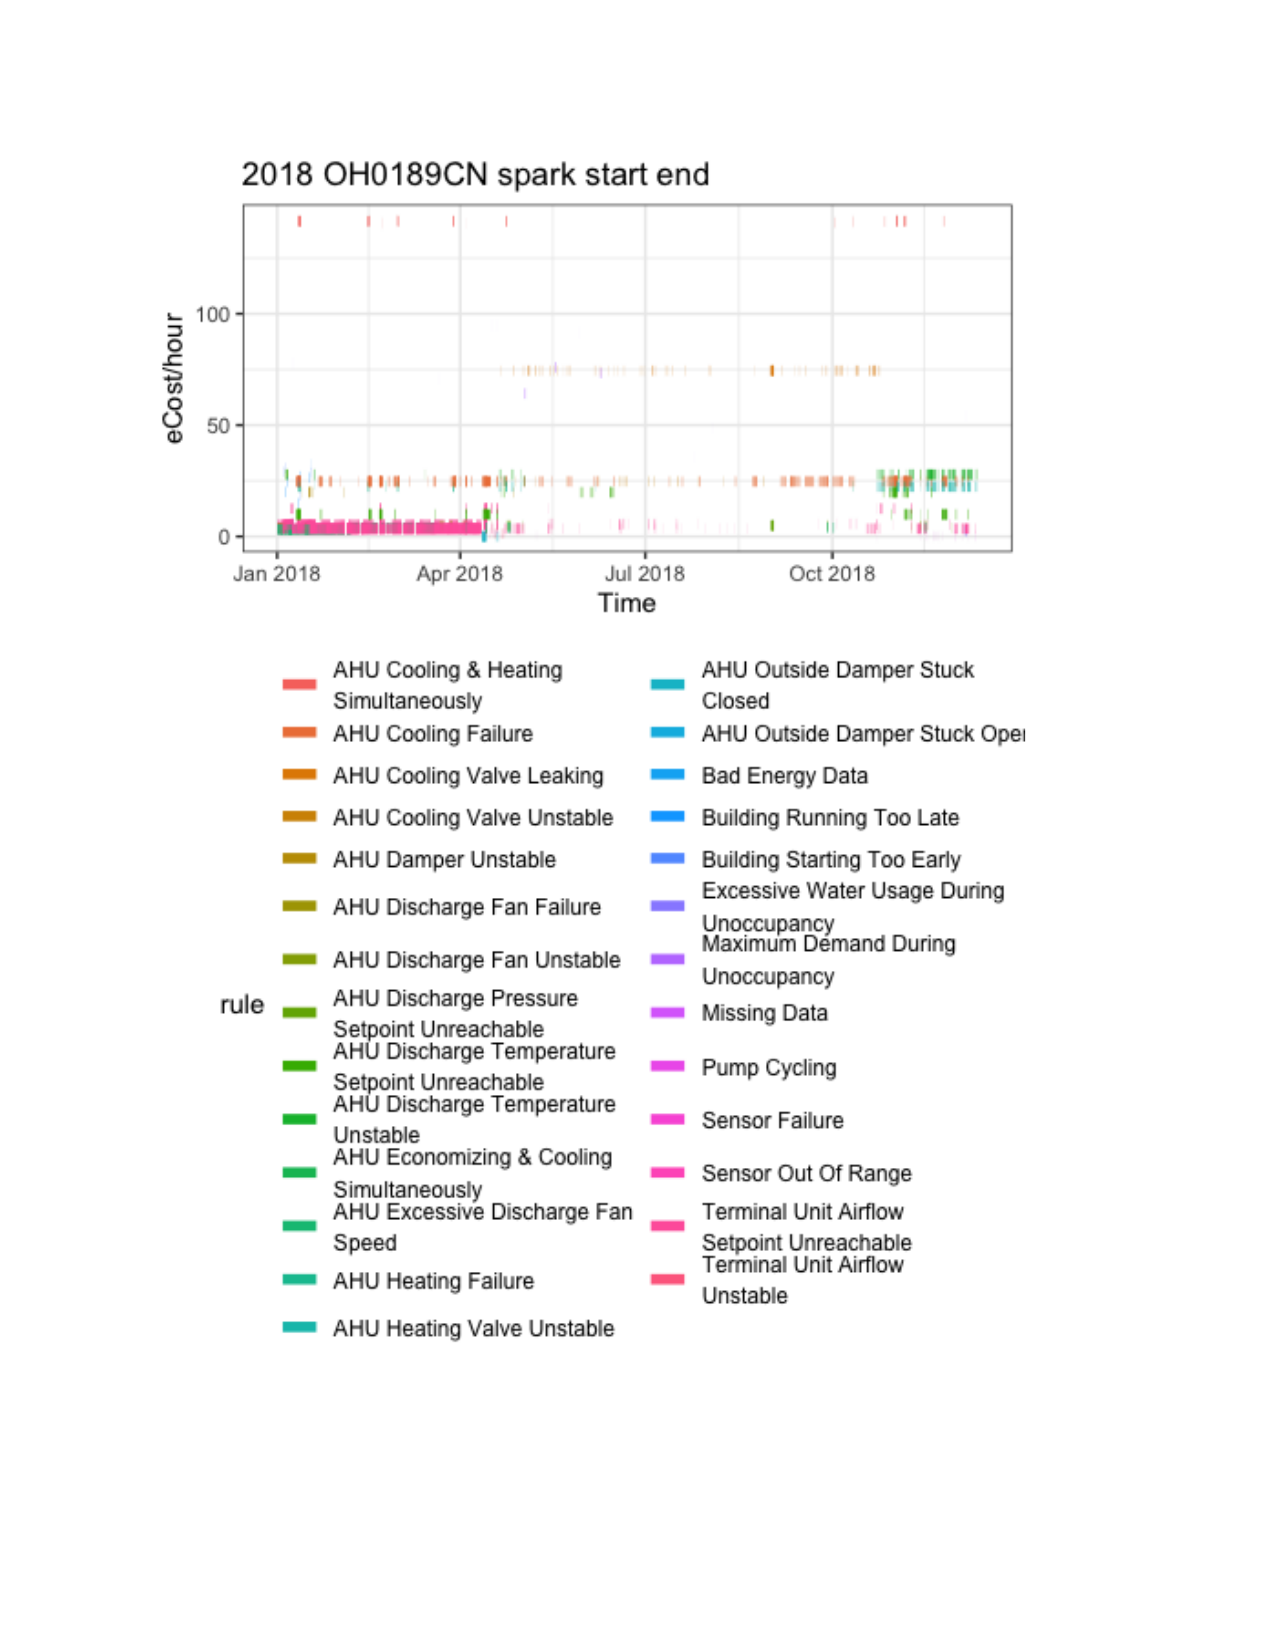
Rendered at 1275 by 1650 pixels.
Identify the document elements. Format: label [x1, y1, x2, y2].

picture [150, 150, 1025, 1375]
